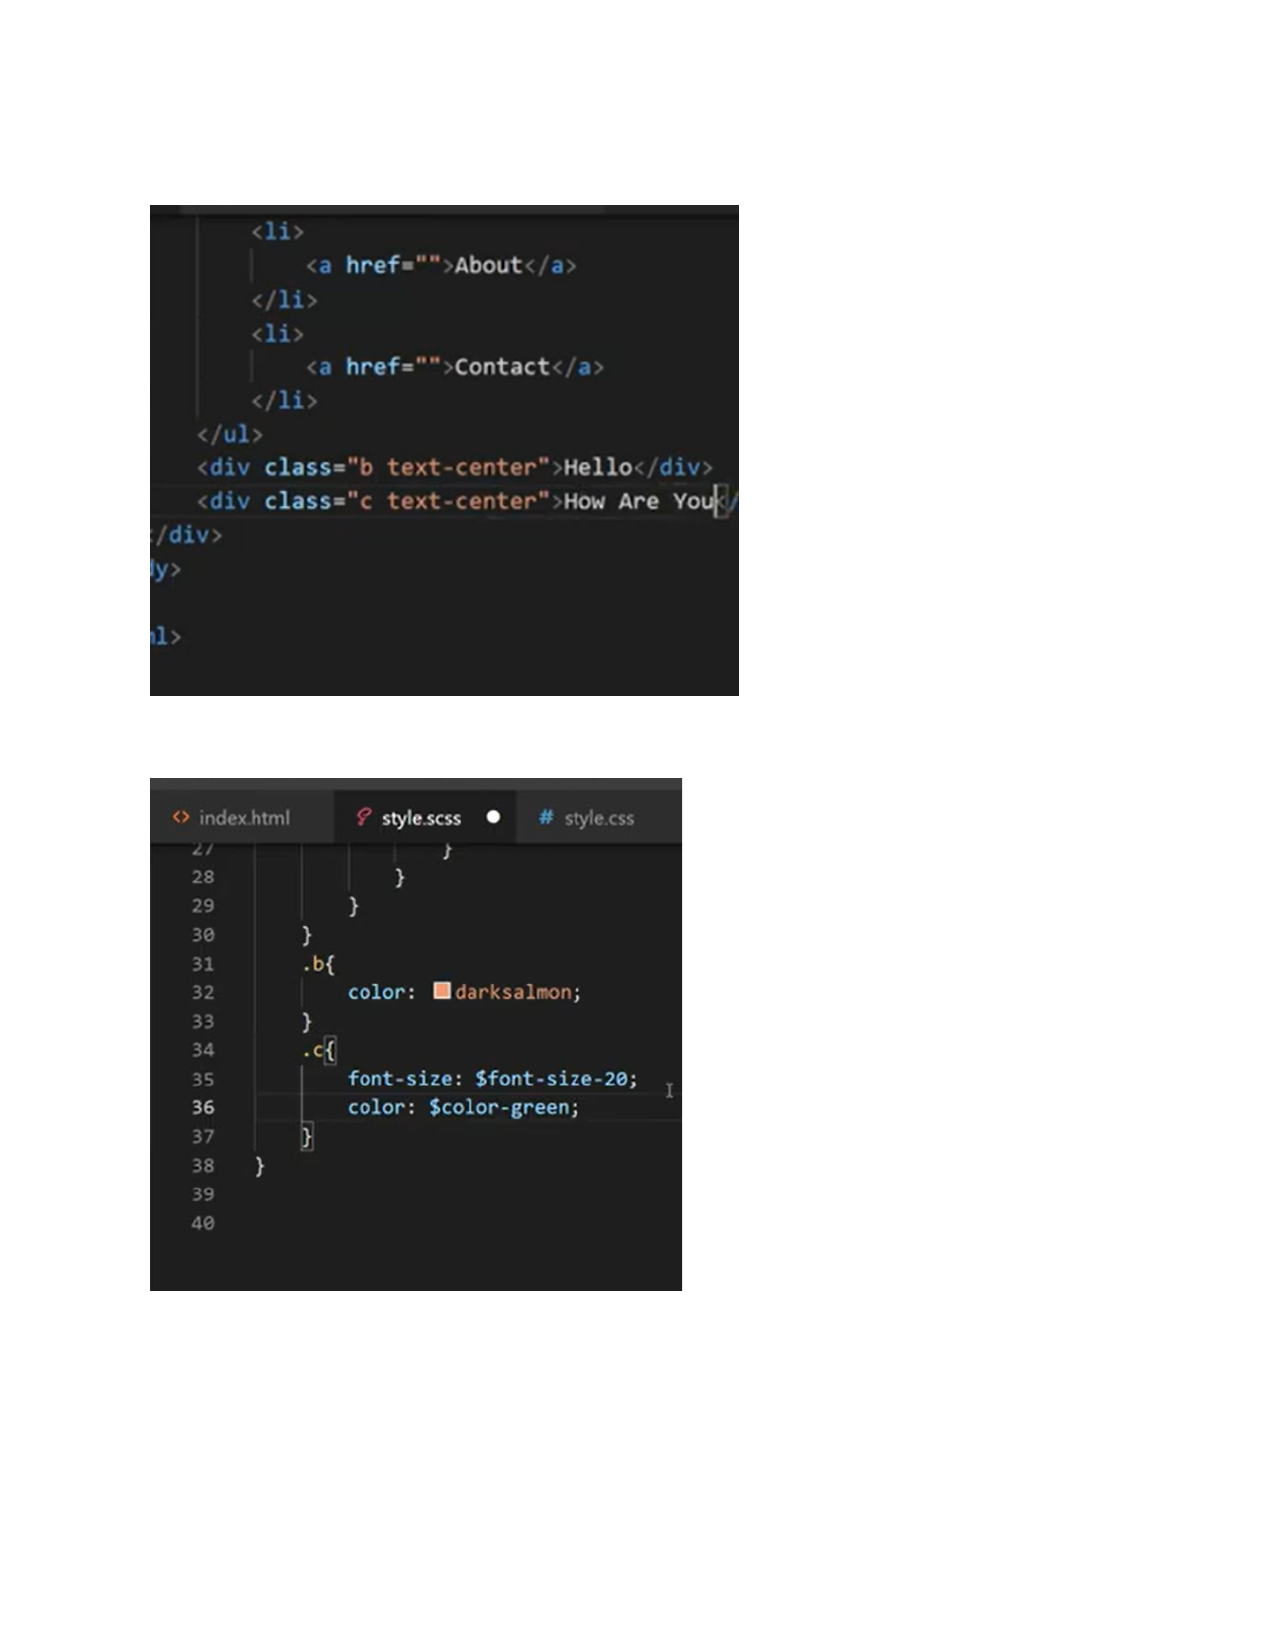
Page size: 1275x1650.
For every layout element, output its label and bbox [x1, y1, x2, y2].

picture [150, 778, 683, 1291]
picture [150, 205, 739, 696]
